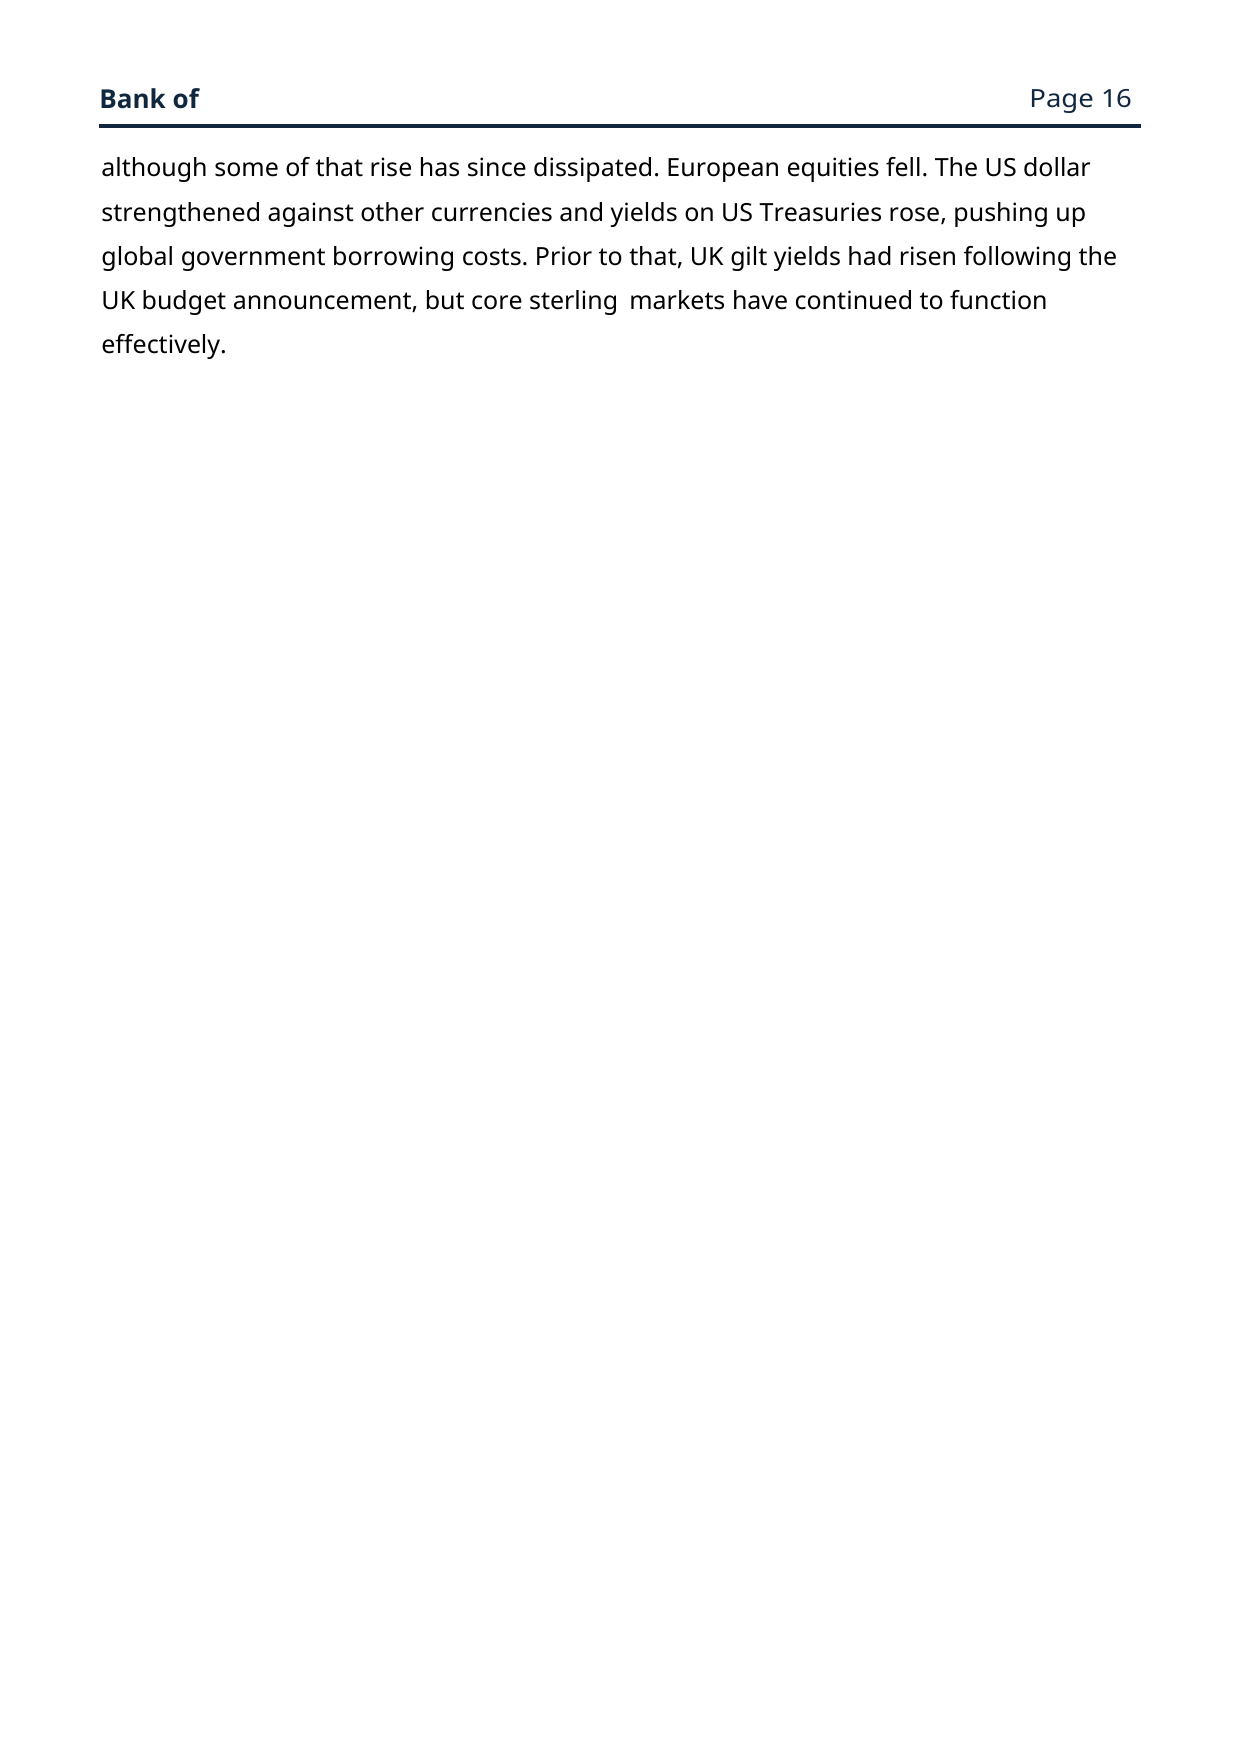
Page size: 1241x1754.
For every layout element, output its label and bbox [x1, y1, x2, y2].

text [101, 150, 1138, 361]
